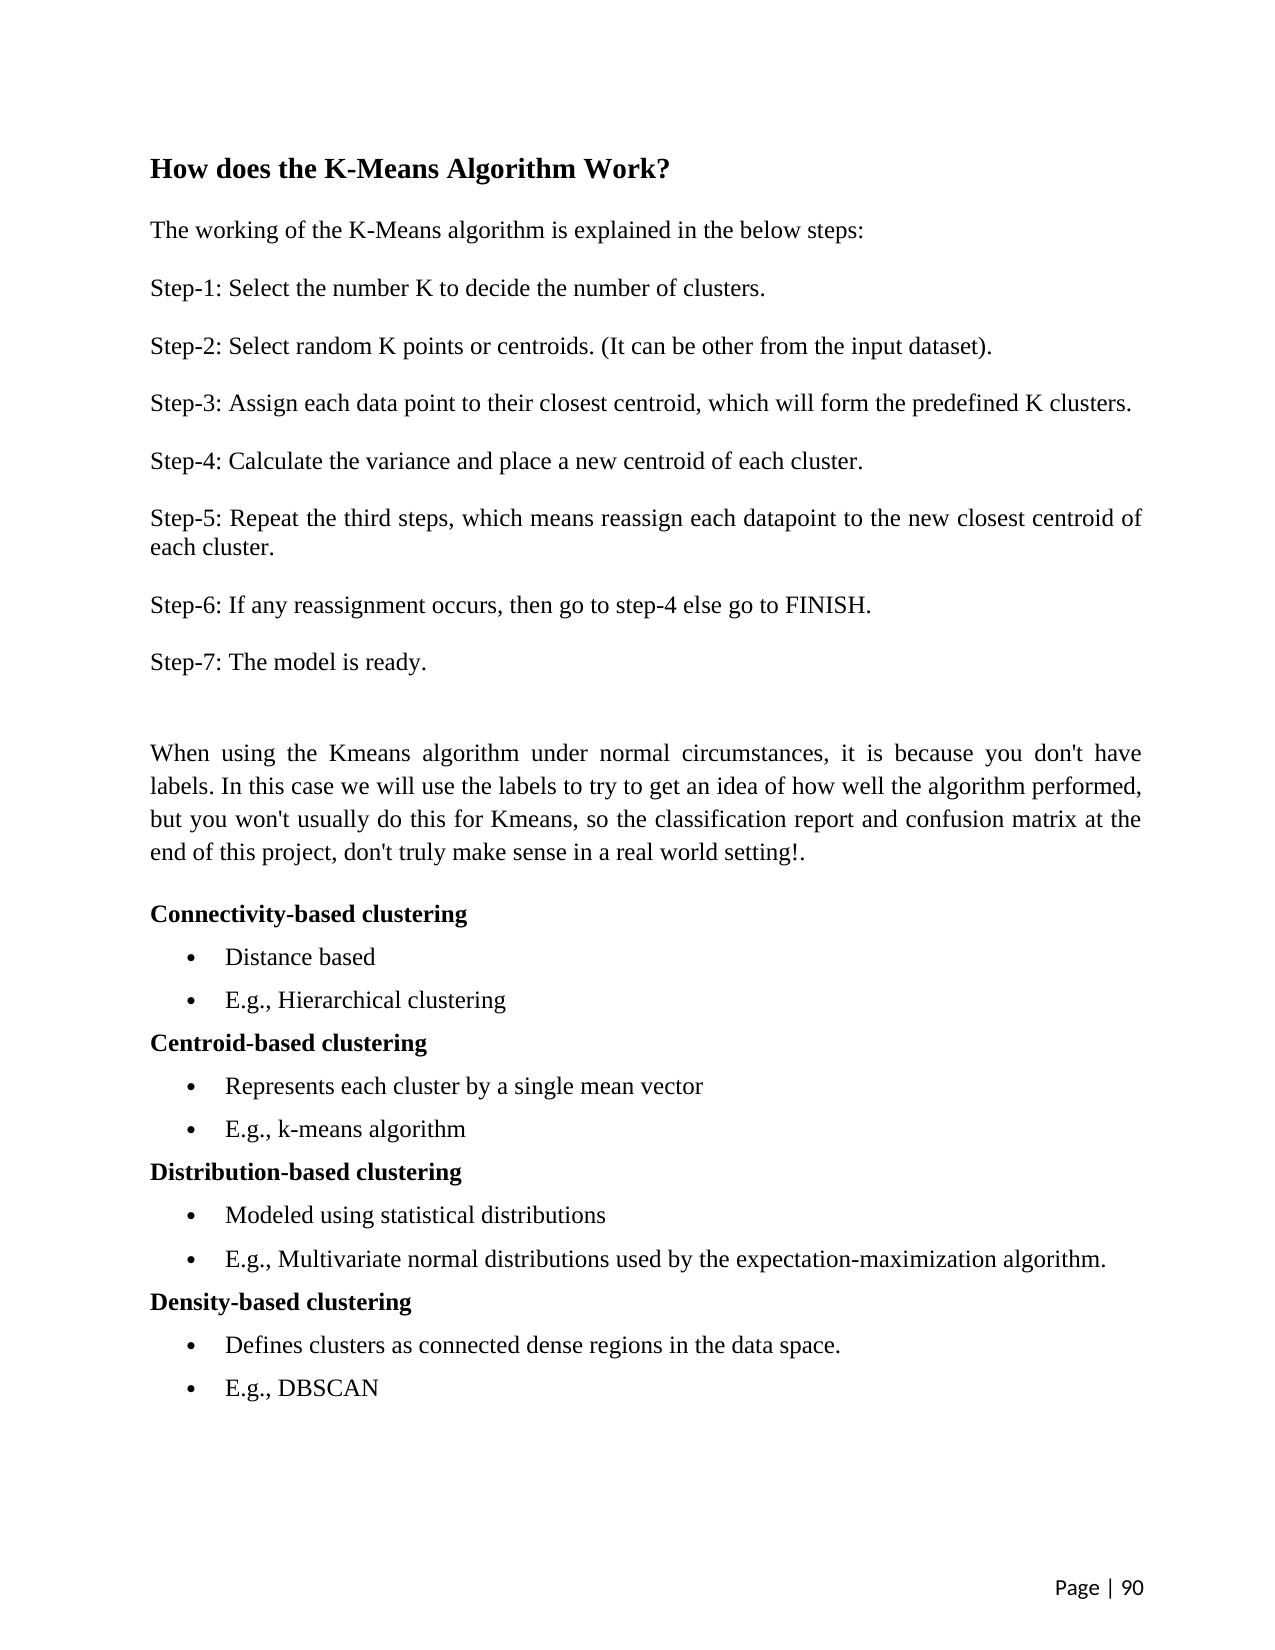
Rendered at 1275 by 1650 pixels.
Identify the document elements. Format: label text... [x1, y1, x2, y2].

list Modeled using statistical distributions [187, 1201, 1144, 1229]
text Step-5: Repeat the third steps, which means reassign each datapoint to the new closest centroid of each cluster. [150, 503, 1144, 561]
list Represents each cluster by a single mean vector [187, 1071, 1144, 1100]
text Density-based clustering [150, 1287, 1144, 1316]
list E.g., k-means algorithm [187, 1114, 1144, 1143]
list E.g., DBSCAN [187, 1373, 1144, 1402]
text Distribution-based clustering [150, 1157, 1144, 1186]
text Step-6: If any reassignment occurs, then go to step-4 else go to FINISH. [150, 590, 1144, 618]
list E.g., Hierarchical clustering [187, 985, 1144, 1014]
text Step-7: The model is ready. [150, 647, 1144, 676]
text Centroid-based clustering [150, 1028, 1144, 1057]
list Distance based [187, 942, 1144, 971]
text Connectivity-based clustering [150, 899, 1144, 927]
text When using the Kmeans algorithm under normal circumstances, it is because you don't have labels. In this case we will use the labels to try to get an idea of how well the algorithm performed, but you won't usually do this for Kmeans, so the classification report and confusion matrix at the end of this project, don't truly make sense in a real world setting!. [150, 738, 1144, 866]
text Step-4: Calculate the variance and place a new centroid of each cluster. [150, 446, 1144, 475]
text How does the K-Means Algorithm Work? [150, 151, 1144, 184]
list E.g., Multivariate normal distributions used by the expectation-maximization algorithm. [187, 1244, 1144, 1272]
text Step-2: Select random K points or centroids. (It can be other from the input dataset). [150, 331, 1144, 360]
list Defines clusters as connected dense regions in the data space. [187, 1330, 1144, 1359]
text Step-1: Select the number K to decide the number of clusters. [150, 273, 1144, 302]
text The working of the K-Means algorithm is explained in the below steps: [150, 215, 1144, 244]
text Step-3: Assign each data point to their closest centroid, which will form the predefined K clusters. [150, 388, 1144, 417]
